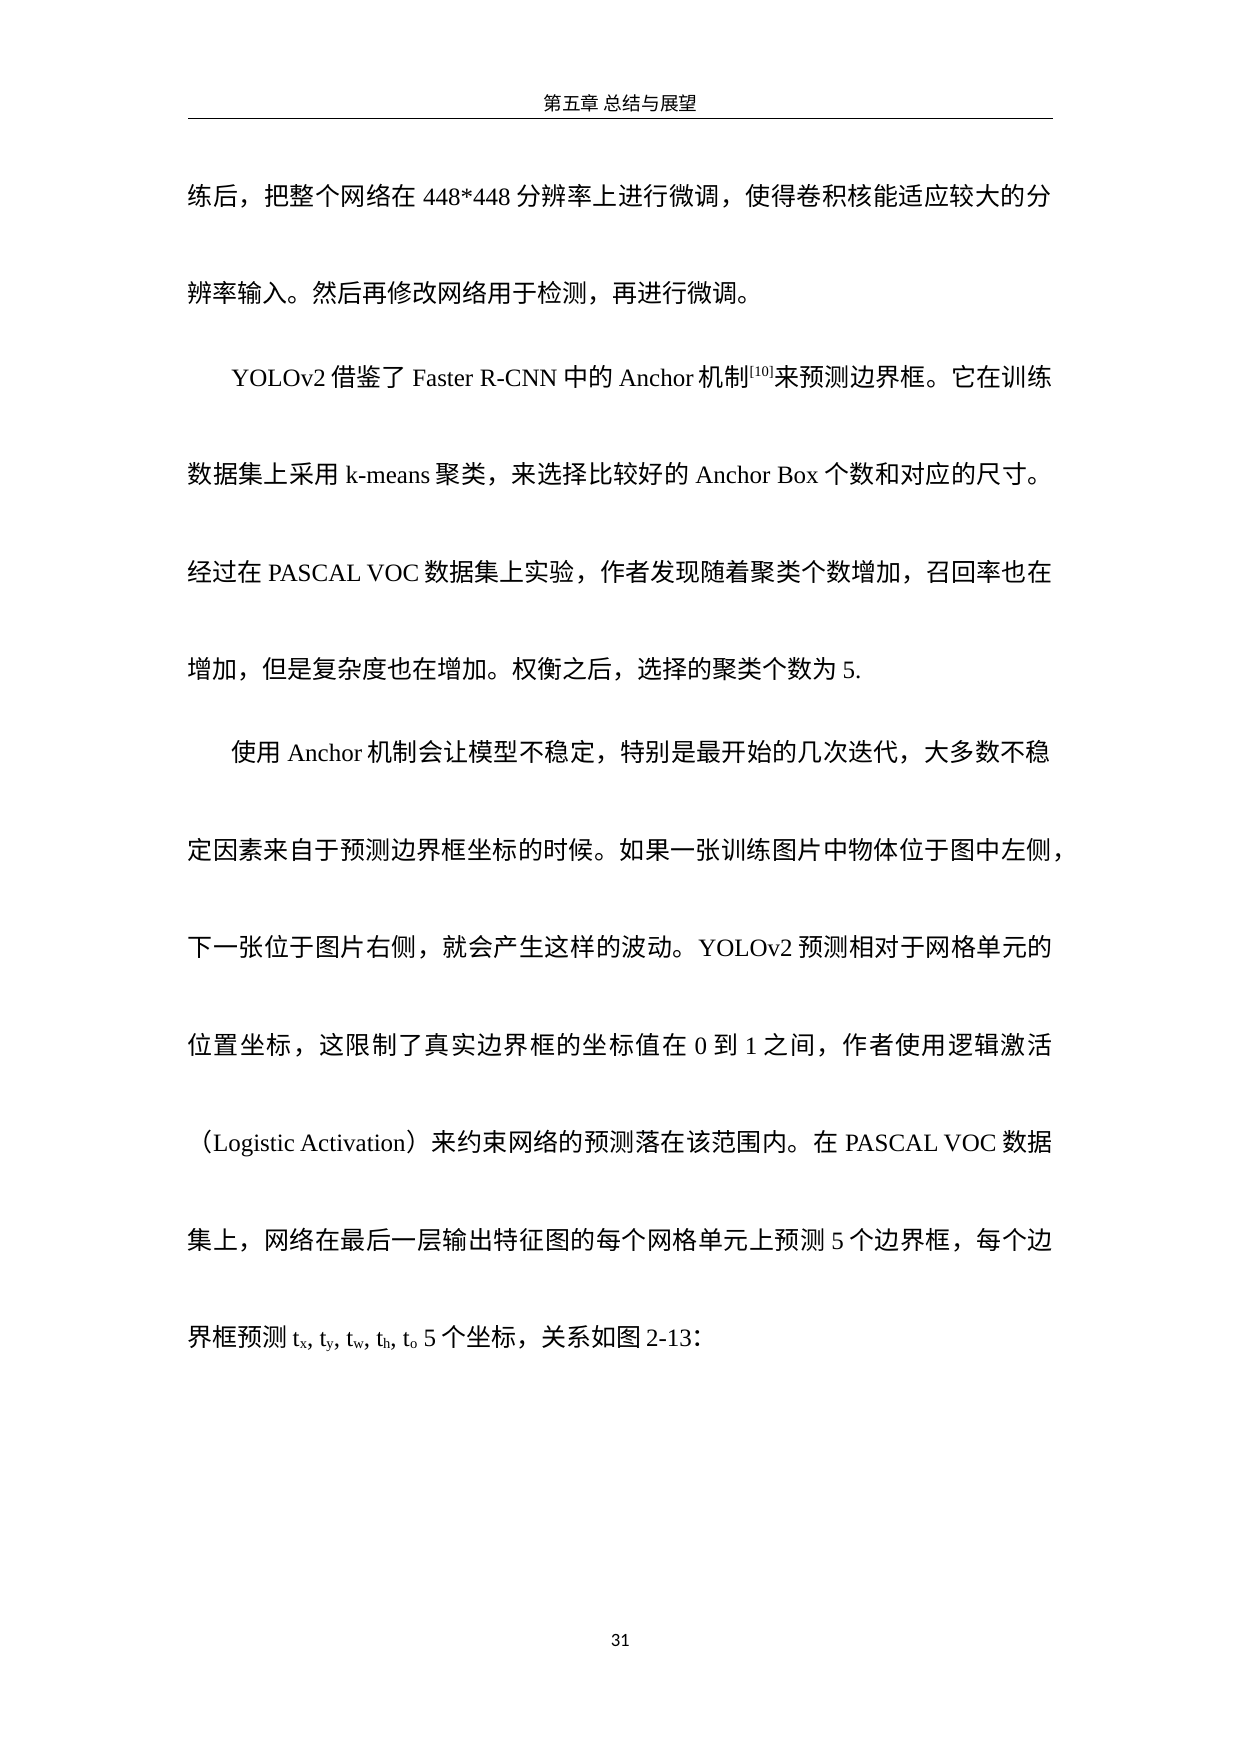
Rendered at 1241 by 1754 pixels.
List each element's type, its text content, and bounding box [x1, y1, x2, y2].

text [187, 162, 1053, 324]
text 使用Anchor机制会让模型不稳定，特别是最开始的几次迭代，大多数不稳定因素来自于预测边界框坐标的时候。如果一张训练图片中物体位于图中左侧，下一张位于图片右侧，就会产生这样的波动。YOLOv2预测相对于网格单元的位置坐标，这限制了真实边界框的坐标值在0到1之间，作者使用逻辑激活（Logistic Activation）来约束网络的预测落在该范围内。在PASCAL VOC数据集上，网络在最后一层输出特征图的每个网格单元上预测5个边界框，每个边界框预测tx, ty, tw, th, to 5个坐标，关系如图2-13： [187, 718, 1053, 1368]
text YOLOv2借鉴了Faster R-CNN中的Anchor机制[10]来预测边界框。它在训练数据集上采用k-means聚类，来选择比较好的Anchor Box个数和对应的尺寸。经过在PASCAL VOC数据集上实验，作者发现随着聚类个数增加，召回率也在增加，但是复杂度也在增加。权衡之后，选择的聚类个数为5. [187, 343, 1053, 700]
